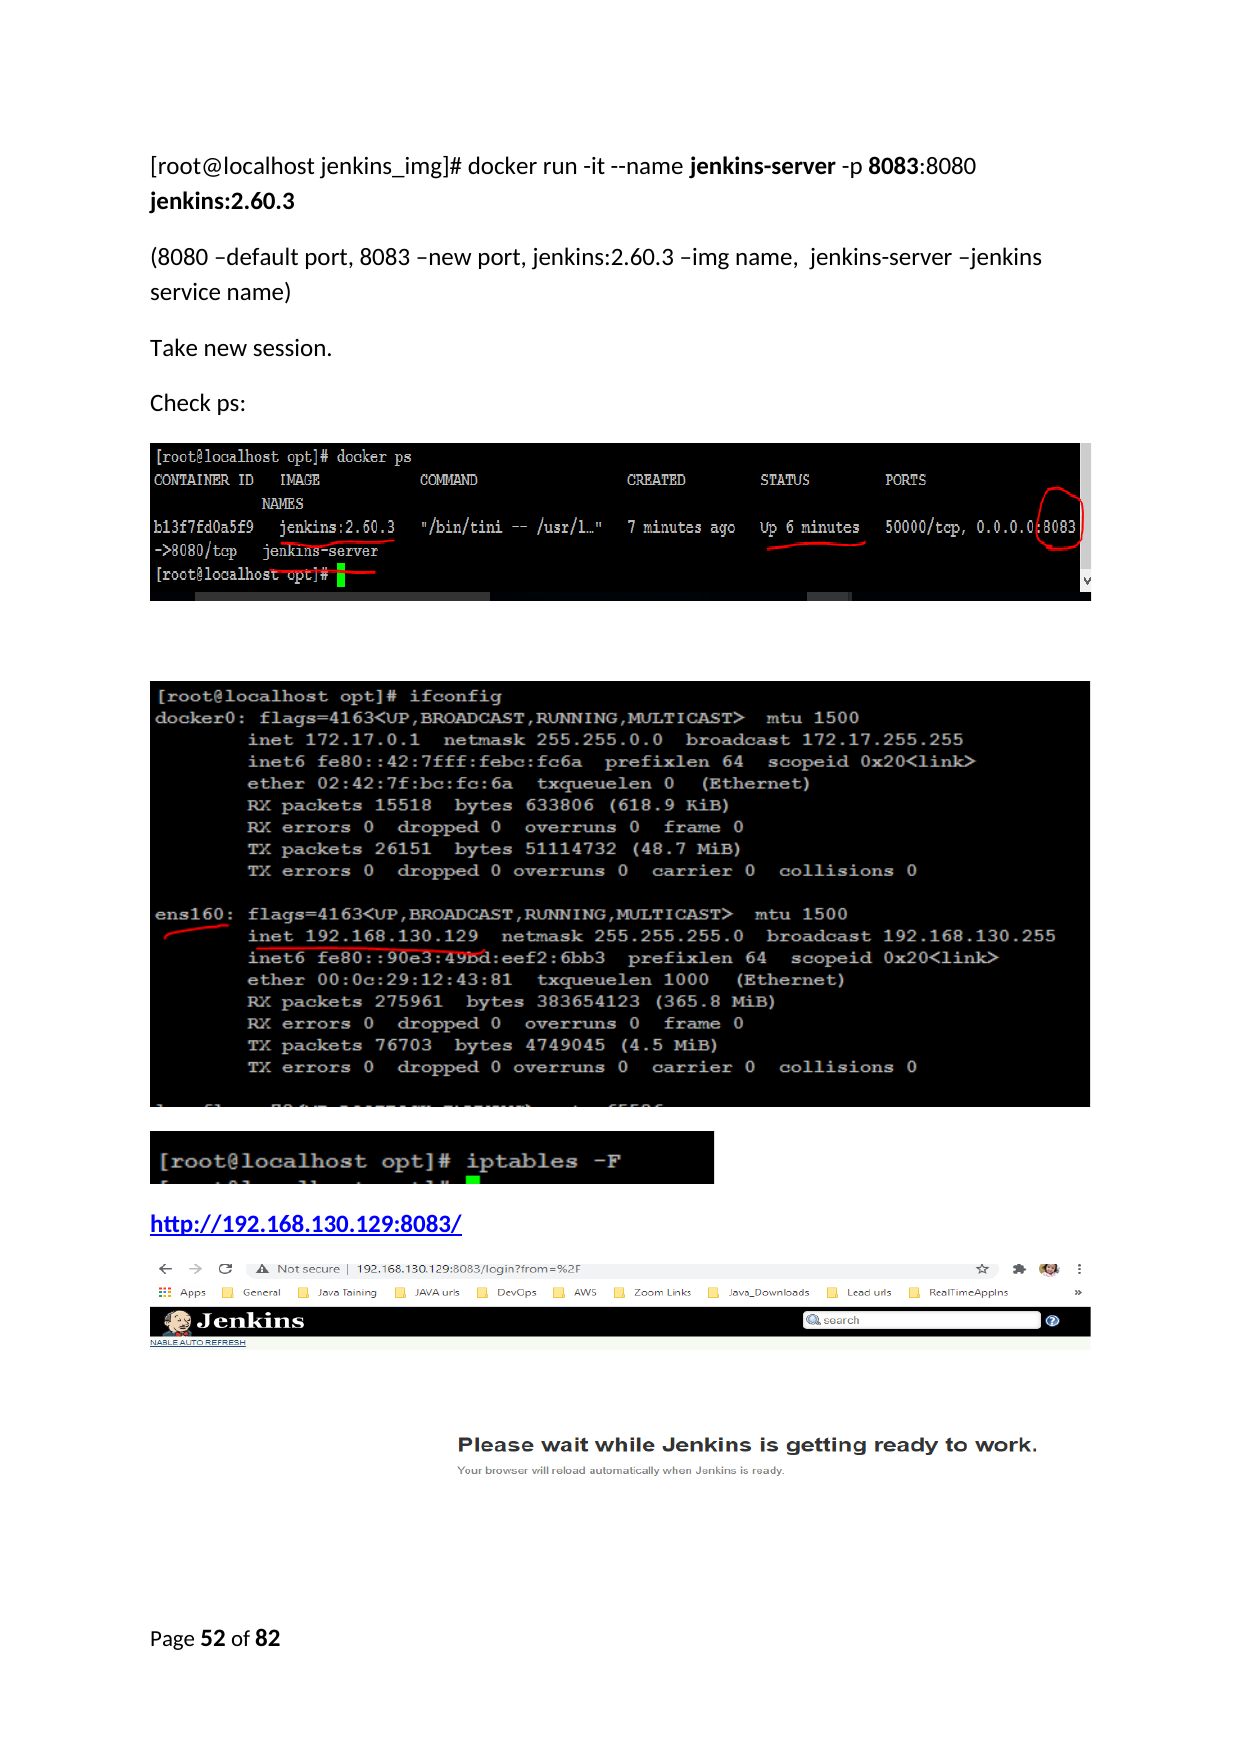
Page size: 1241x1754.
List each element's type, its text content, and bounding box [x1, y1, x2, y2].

text Take new session. [150, 332, 1090, 362]
picture [150, 1131, 715, 1184]
text [root@localhost jenkins_img]# docker run -it --name jenkins-server -p 8083:8080 jenkins:2.60.3 [150, 150, 1090, 216]
text (8080 –default port, 8083 –new port, jenkins:2.60.3 –img name, jenkins-server –jenkins service name) [150, 241, 1090, 306]
text http://192.168.130.129:8083/ [150, 1208, 1090, 1239]
picture [150, 1264, 1091, 1576]
picture [150, 443, 1092, 601]
picture [150, 681, 1091, 1107]
text Check ps: [150, 387, 1090, 418]
